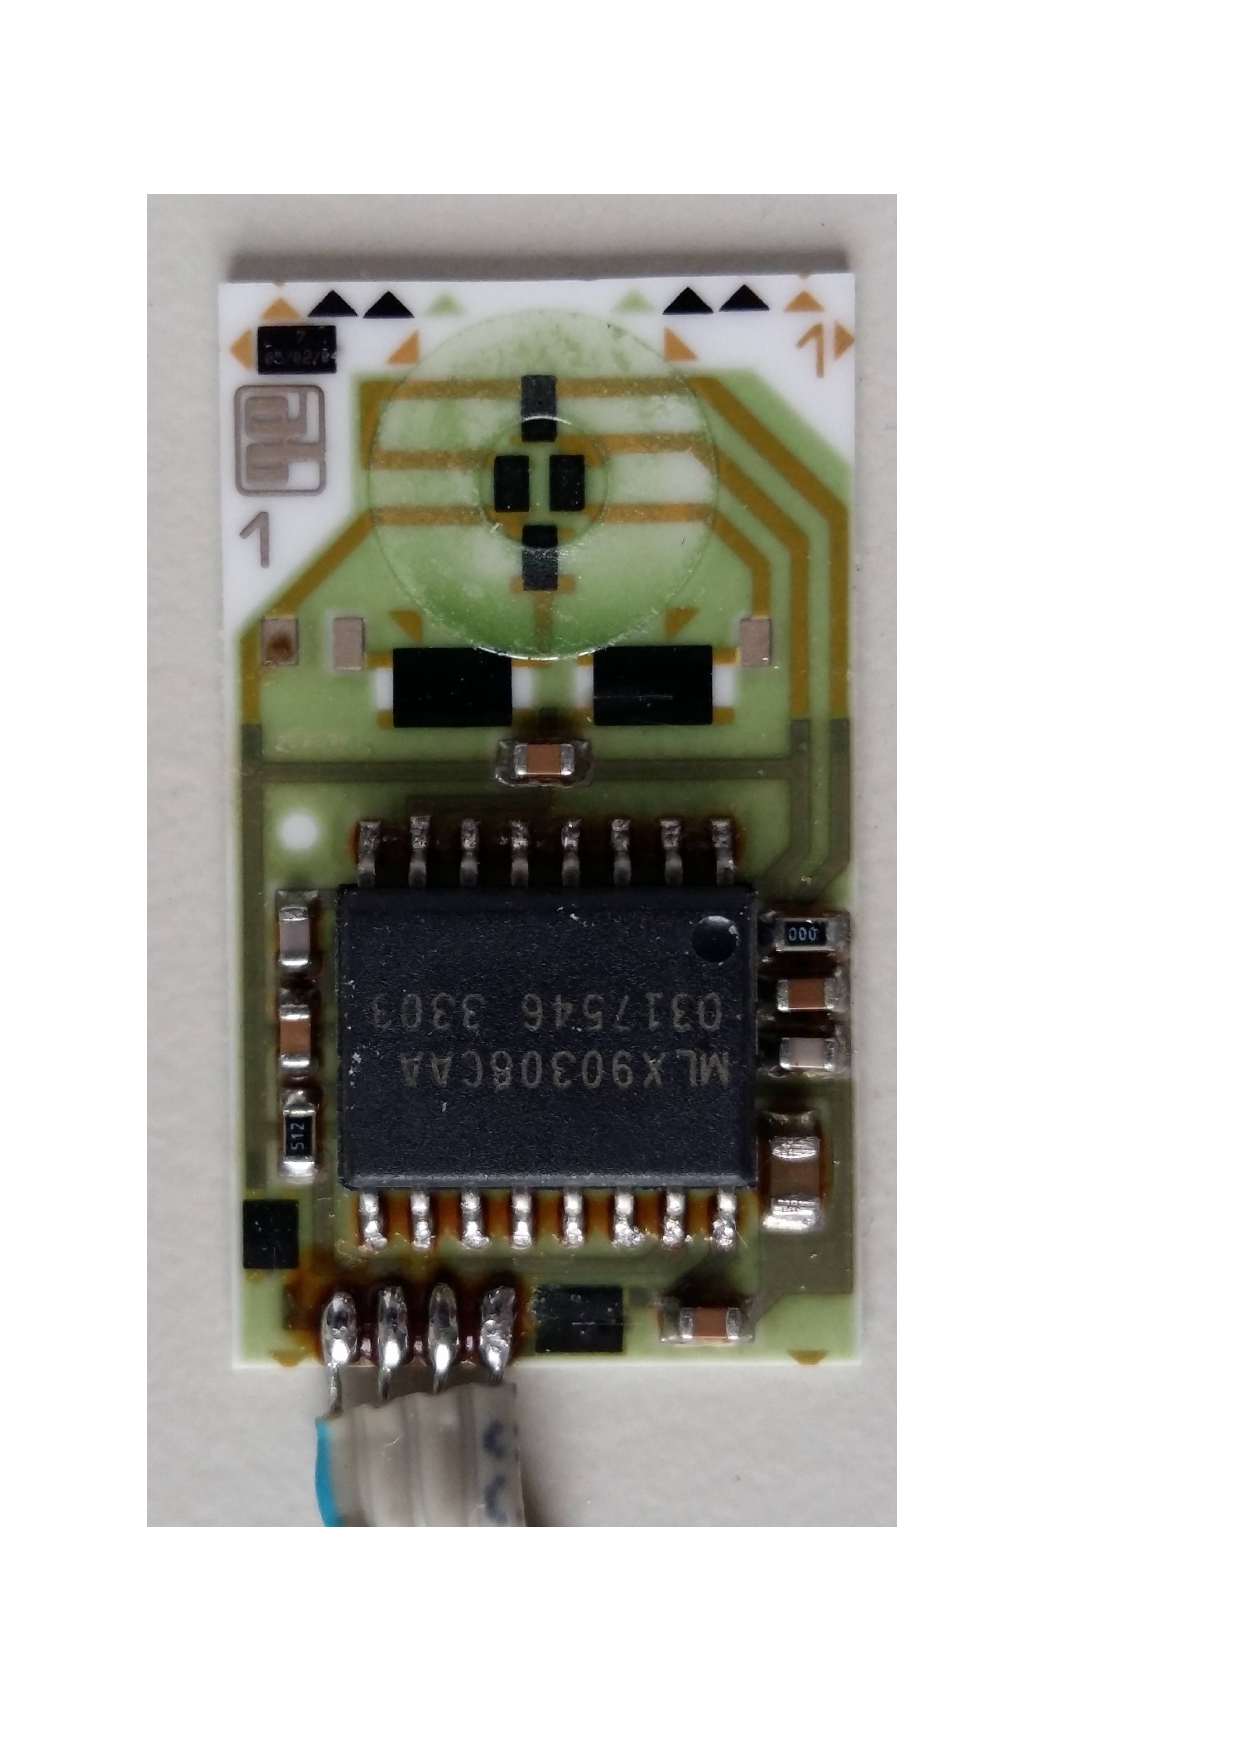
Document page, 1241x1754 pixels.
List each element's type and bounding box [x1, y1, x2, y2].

picture [147, 194, 897, 1527]
